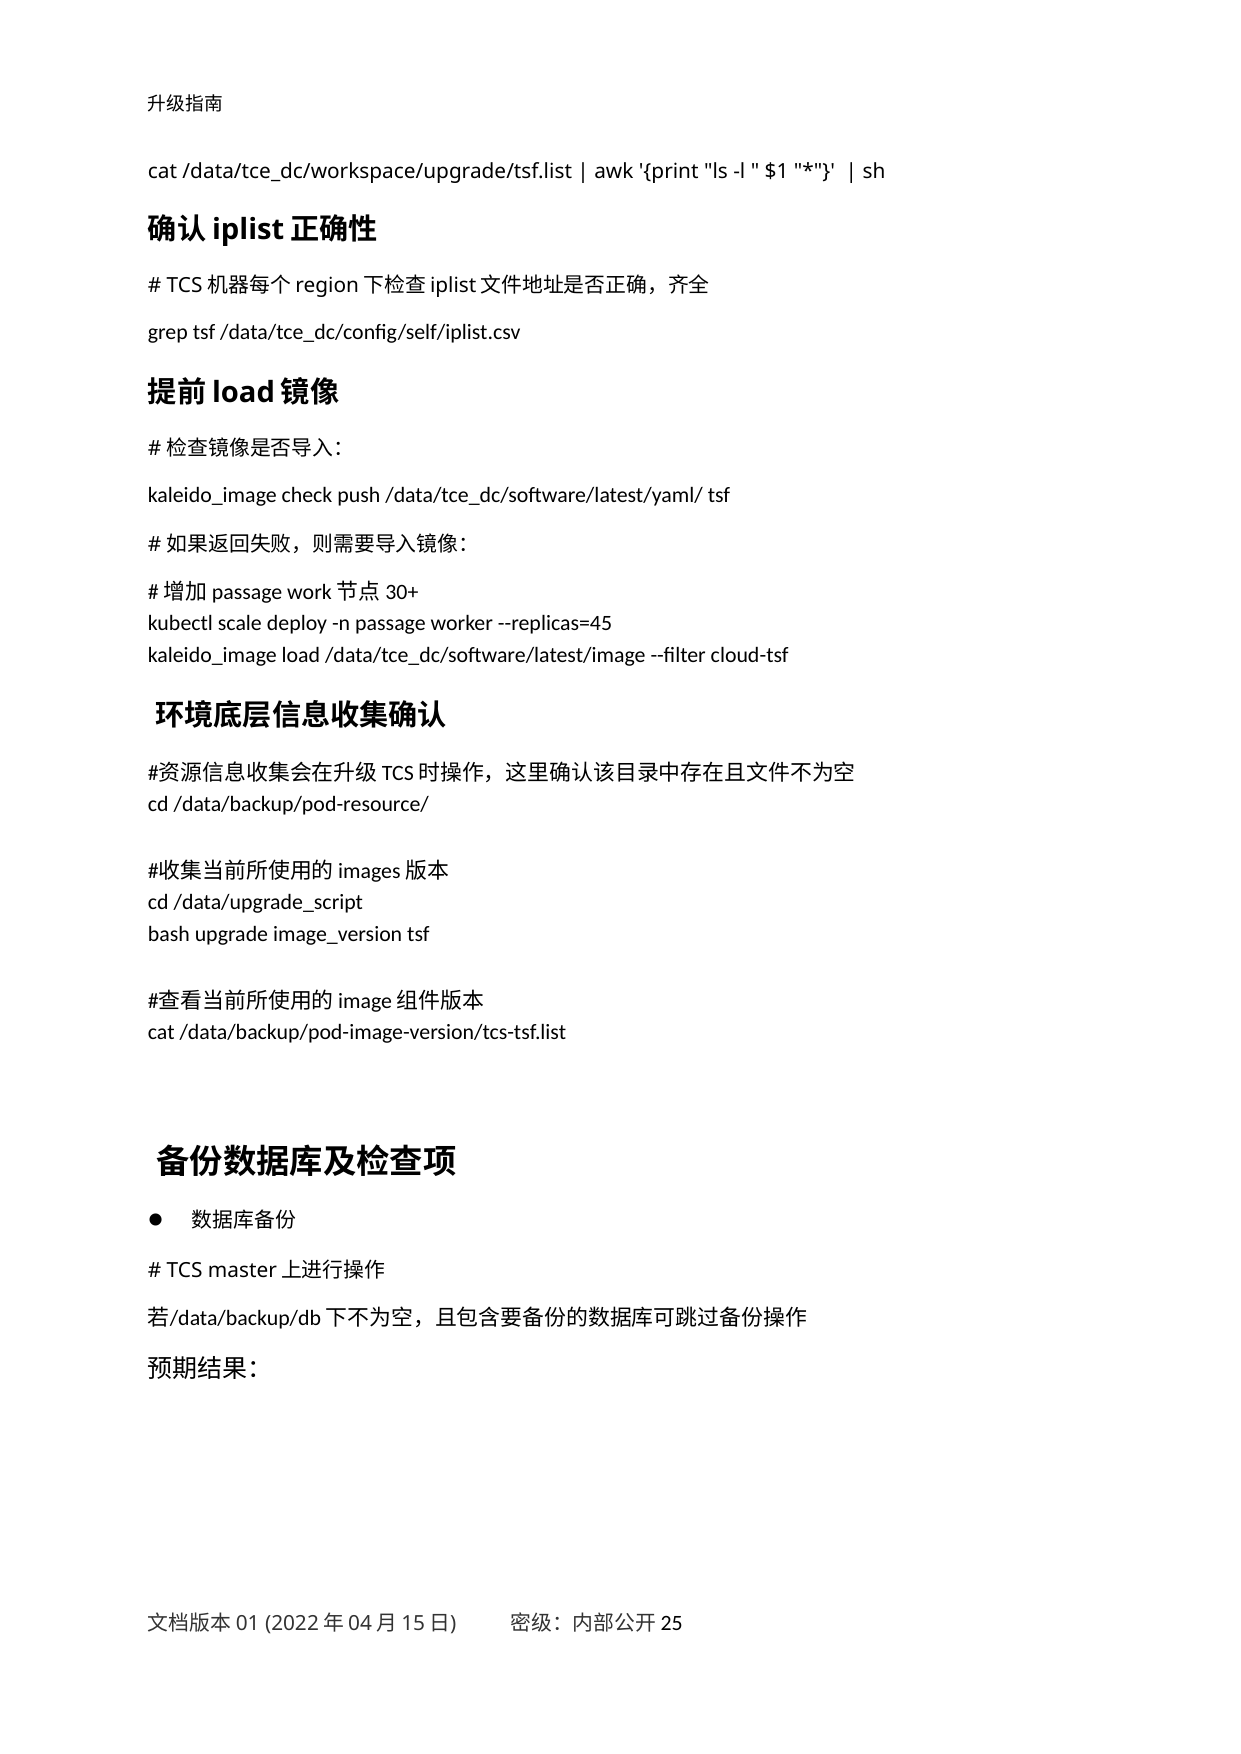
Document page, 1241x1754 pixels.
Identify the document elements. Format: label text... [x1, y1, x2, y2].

text cd /data/upgrade_script [148, 885, 1093, 917]
text grep tsf /data/tce_dc/config/self/iplist.csv [148, 315, 1093, 348]
text cd /data/backup/pod-resource/ [148, 787, 1093, 820]
text kaleido_image check push /data/tce_dc/software/latest/yaml/ tsf [148, 478, 1093, 511]
subtitle 提前load镜像 [148, 368, 1093, 411]
text 预期结果： [148, 1349, 1093, 1385]
text kaleido_image load /data/tce_dc/software/latest/image --filter cloud-tsf [148, 638, 1093, 671]
text cat /data/backup/pod-image-version/tcs-tsf.list [148, 1015, 1093, 1047]
text # 检查镜像是否导入： [148, 432, 1093, 462]
subtitle 确认iplist正确性 [148, 205, 1093, 248]
text # TCS master上进行操作 [148, 1253, 1093, 1284]
text kubectl scale deploy -n passage worker --replicas=45 [148, 606, 1093, 638]
text # 增加passage work 节点 30+ [148, 573, 1093, 606]
text # TCS 机器每个region下检查iplist文件地址是否正确，齐全 [148, 268, 1093, 299]
text cat /data/tce_dc/workspace/upgrade/tsf.list | awk '{print "ls -l " $1 "*"}' | sh [148, 156, 1093, 184]
text 若/data/backup/db下不为空，且包含要备份的数据库可跳过备份操作 [148, 1300, 1093, 1332]
subtitle 环境底层信息收集确认 [148, 692, 1093, 734]
text bash upgrade image_version tsf [148, 917, 1093, 950]
text #查看当前所使用的image组件版本 [148, 982, 1093, 1015]
list 数据库备份 [148, 1204, 1093, 1234]
subtitle 备份数据库及检查项 [148, 1134, 1093, 1183]
text #收集当前所使用的images版本 [148, 852, 1093, 885]
text #资源信息收集会在升级TCS时操作，这里确认该目录中存在且文件不为空 [148, 755, 1093, 787]
text # 如果返回失败，则需要导入镜像： [148, 527, 1093, 557]
